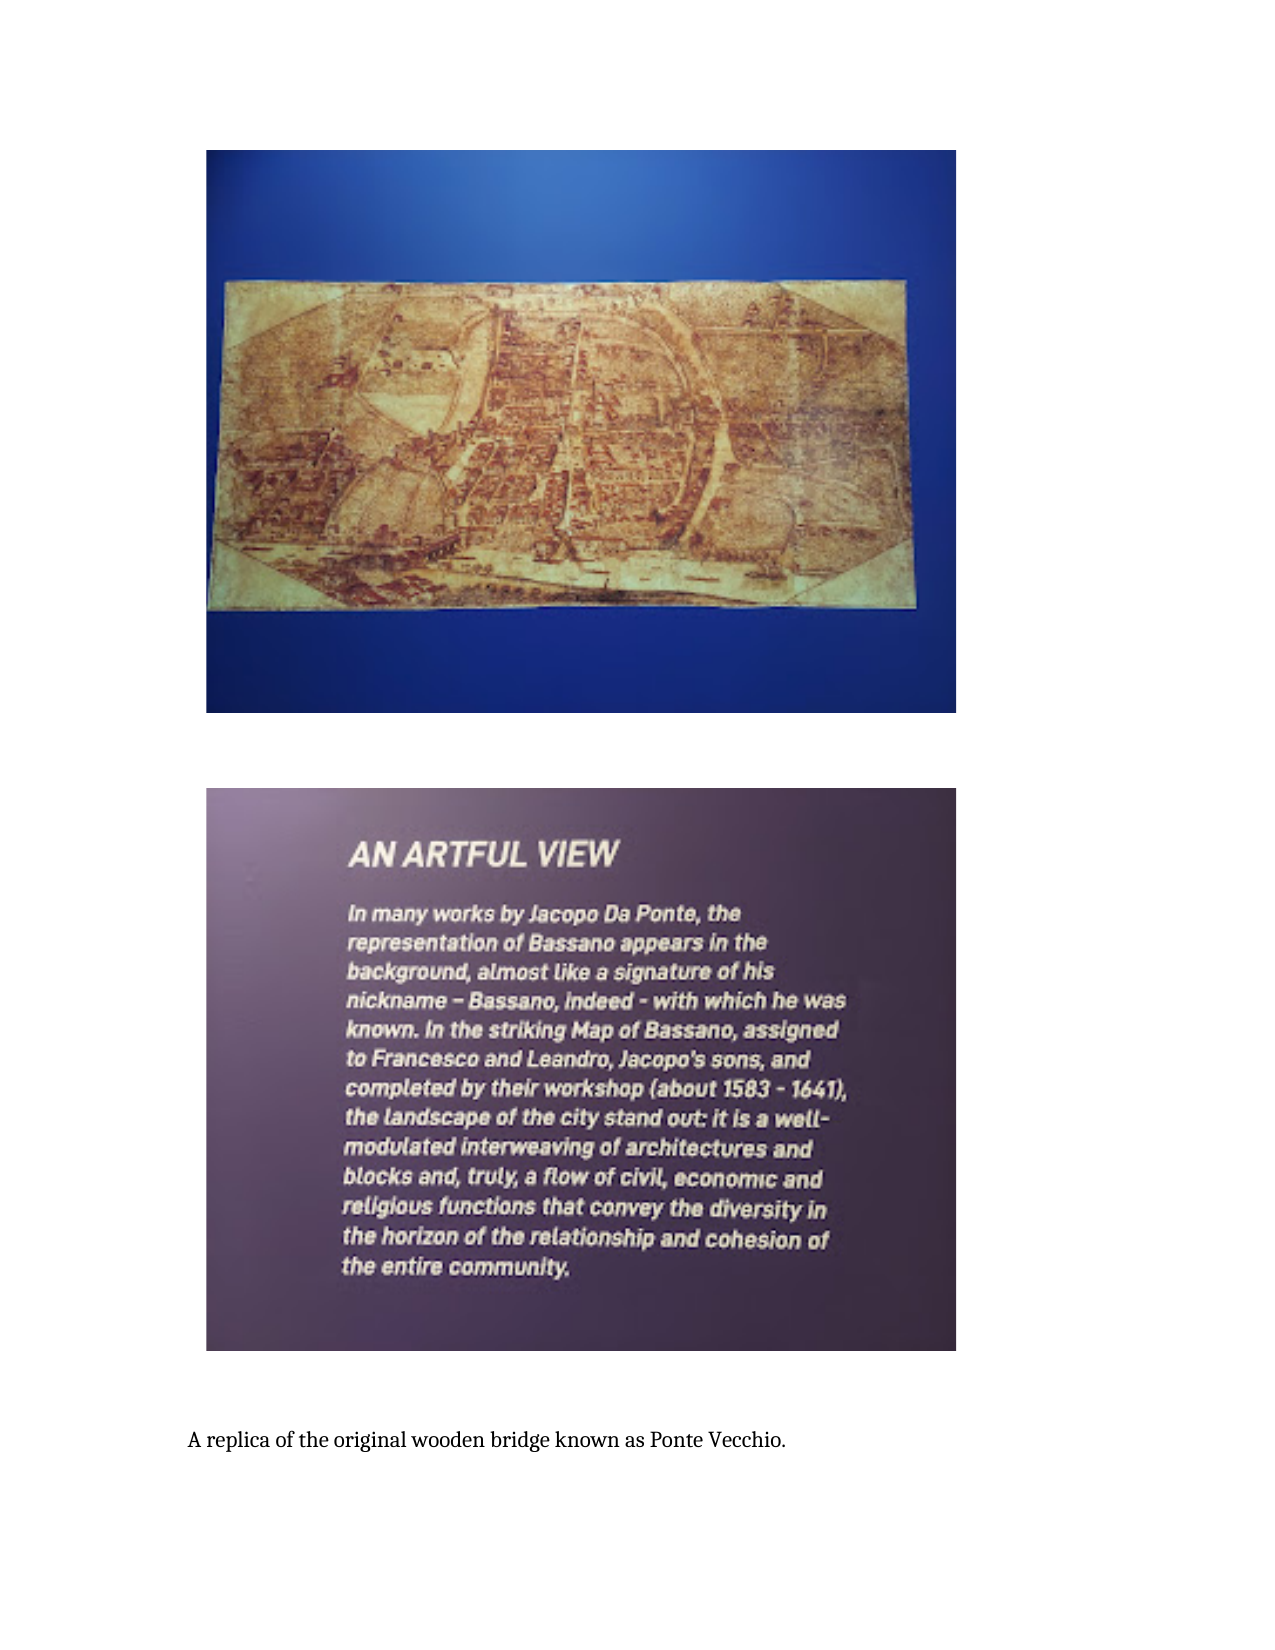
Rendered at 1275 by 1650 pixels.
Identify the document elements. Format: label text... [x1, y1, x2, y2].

text A replica of the original wooden bridge known as Ponte Vecchio. [187, 1426, 1087, 1453]
picture [206, 788, 957, 1351]
picture [206, 150, 957, 713]
